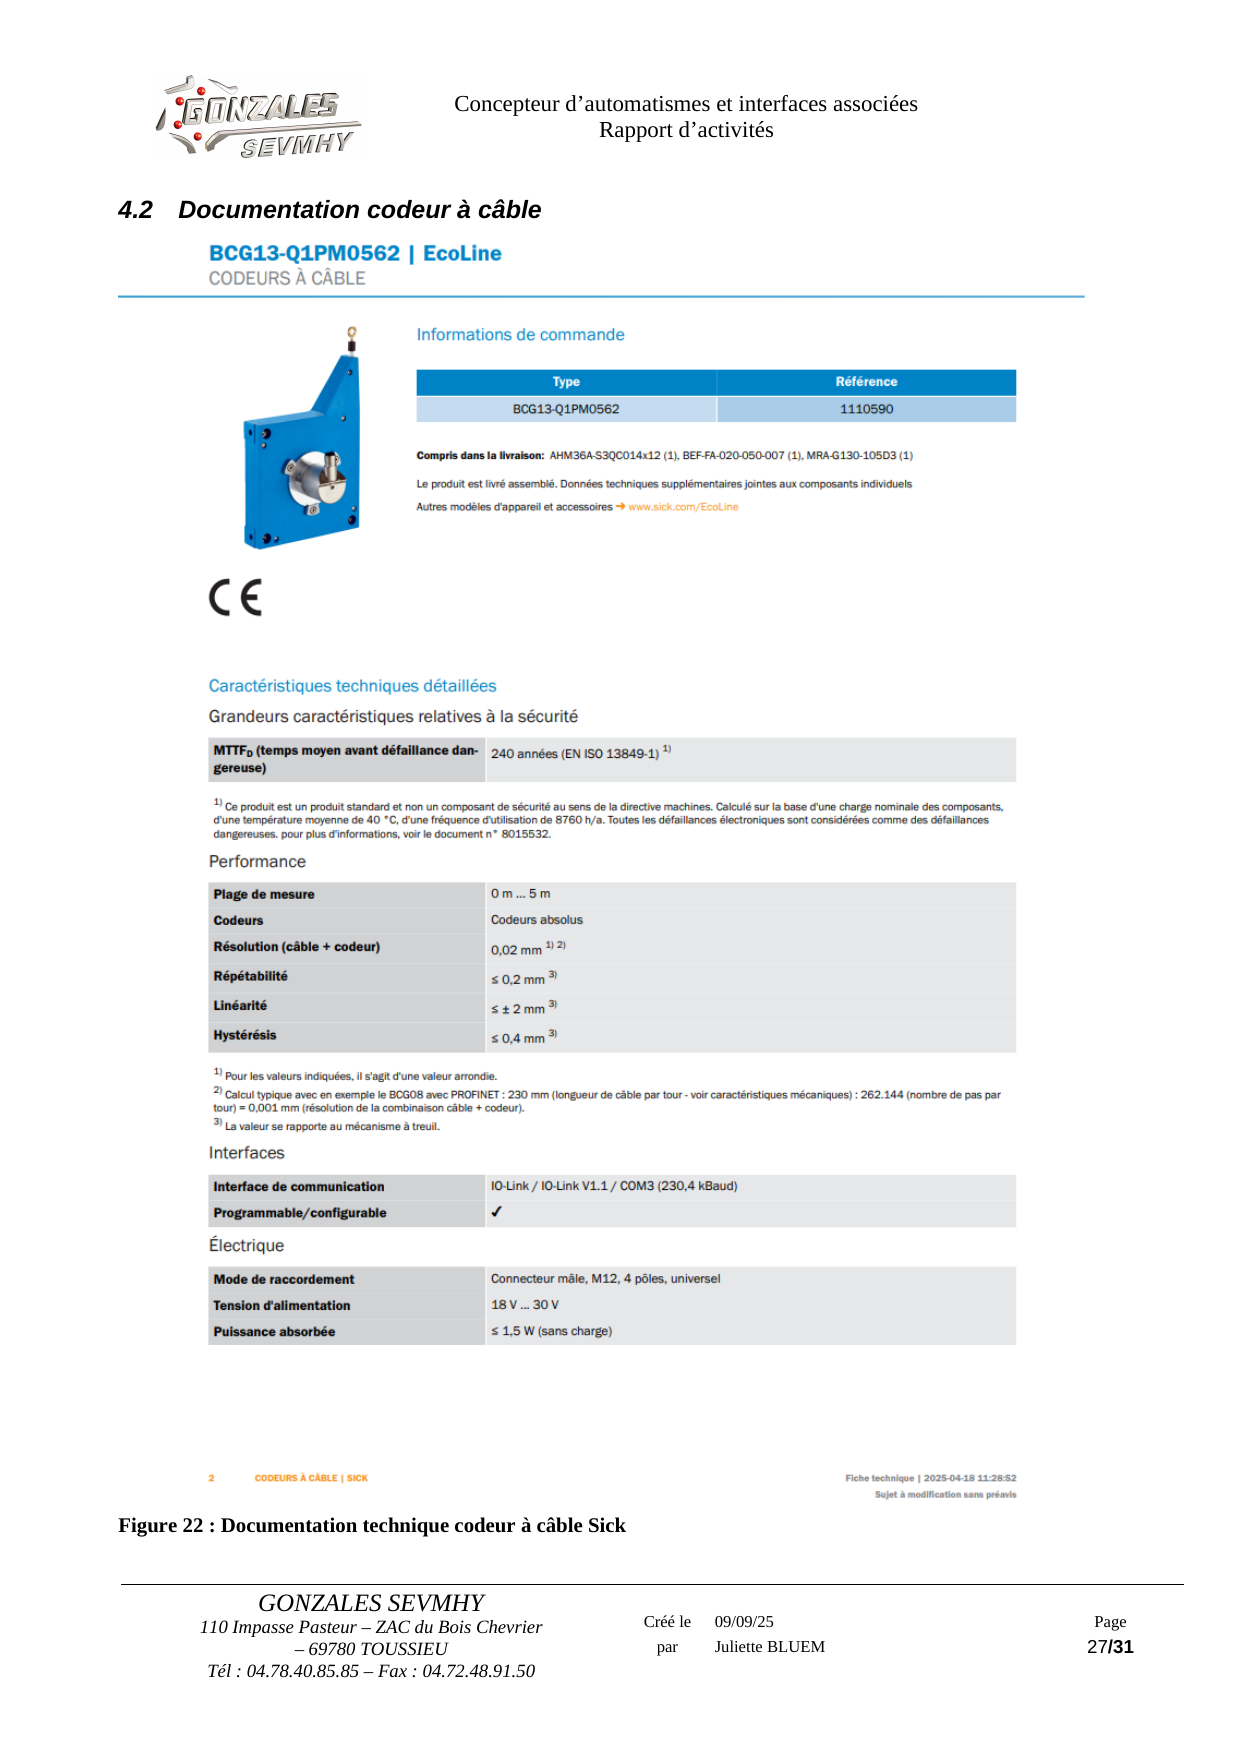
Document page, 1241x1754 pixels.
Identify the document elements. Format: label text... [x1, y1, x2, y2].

subtitle Documentation codeur à câble [118, 195, 1152, 224]
picture [118, 230, 1085, 1513]
picture [155, 75, 362, 158]
